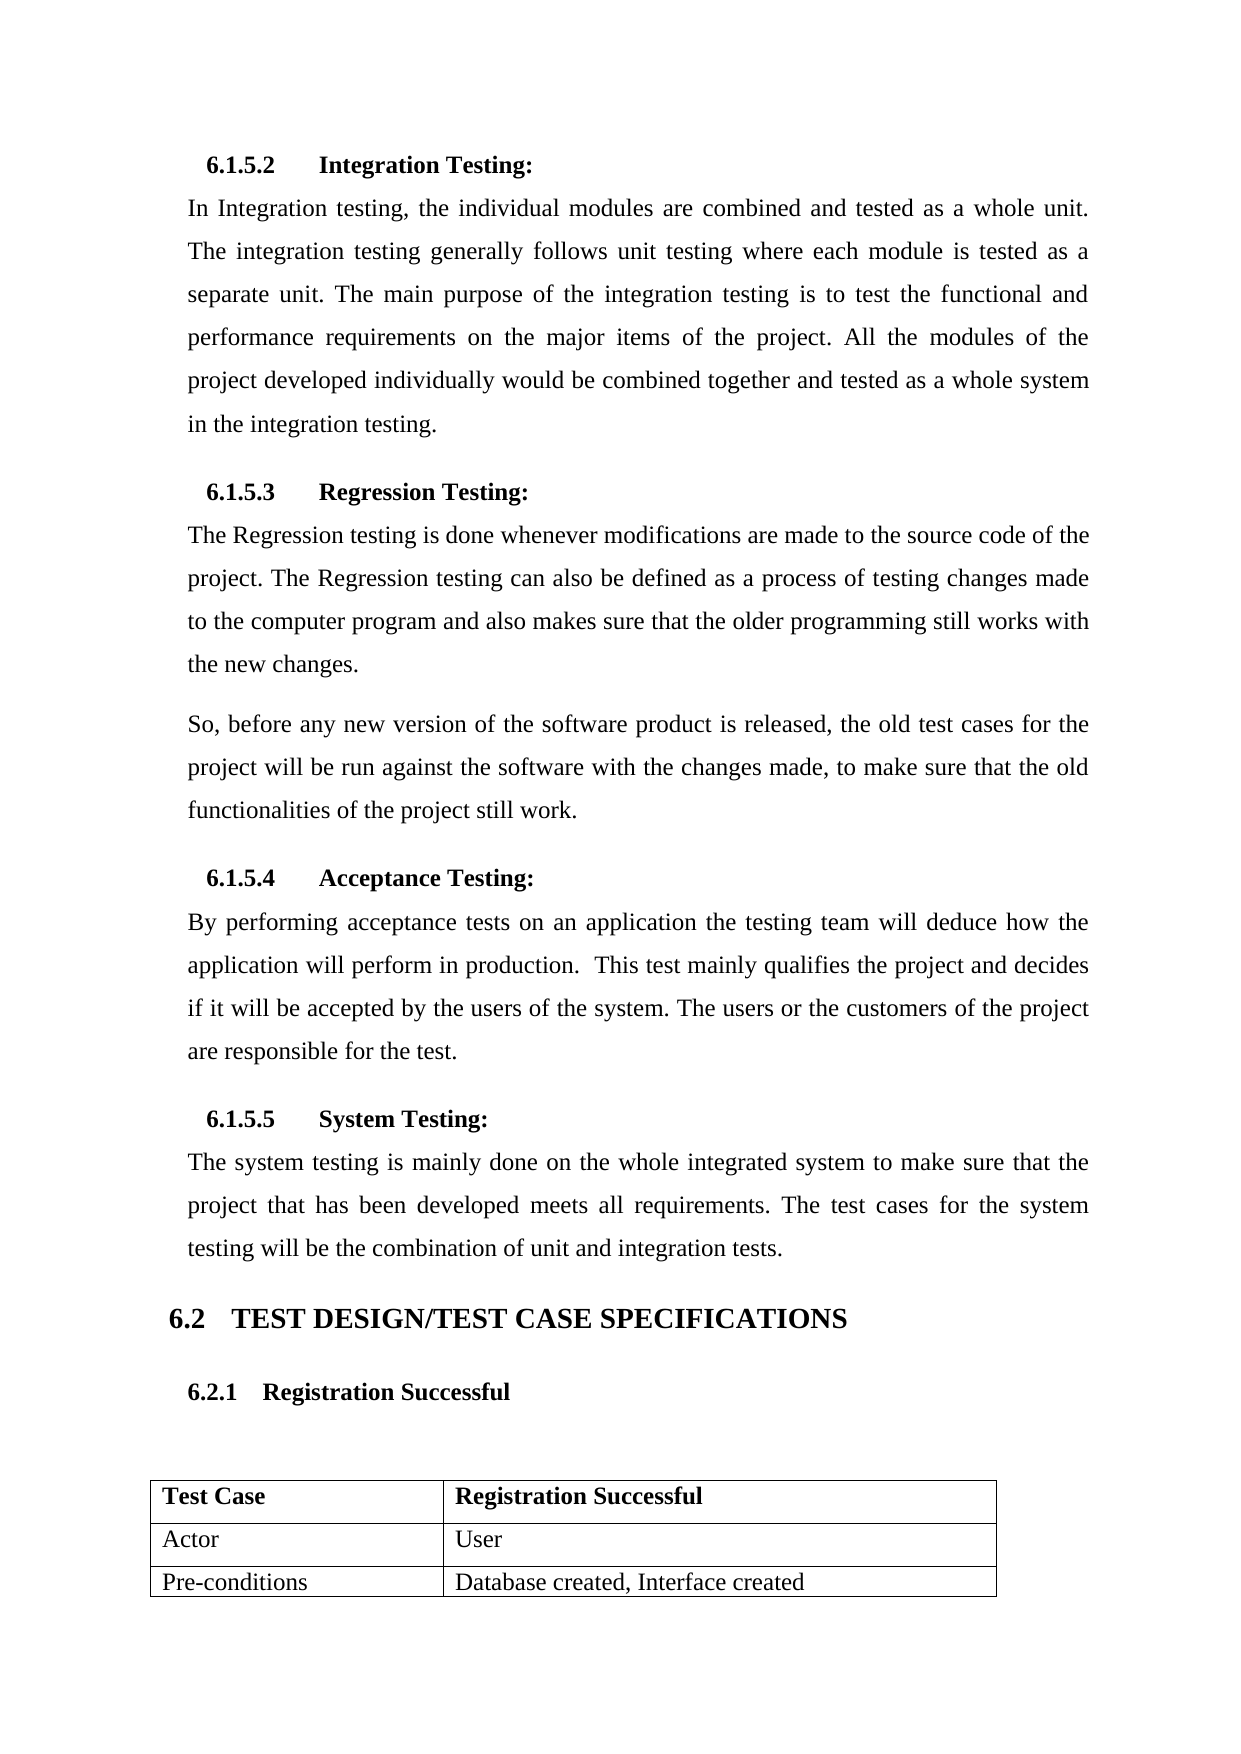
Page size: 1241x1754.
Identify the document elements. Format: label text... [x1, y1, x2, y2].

subtitle Regression Testing: [206, 477, 1090, 506]
table_cell Pre-conditions [151, 1567, 443, 1596]
subtitle TEST DESIGN/TEST CASE SPECIFICATIONS [169, 1302, 1090, 1335]
text By performing acceptance tests on an application the testing team will deduce how the application will perform in production. This test mainly qualifies the project and decides if it will be accepted by the users of the system. The users or the customers of the project are responsible for the test. [187, 907, 1090, 1065]
subtitle Integration Testing: [206, 150, 1090, 179]
text The system testing is mainly done on the whole integrated system to make sure that the project that has been developed meets all requirements. The test cases for the system testing will be the combination of unit and integration tests. [187, 1147, 1090, 1262]
text In Integration testing, the individual modules are combined and tested as a whole unit. The integration testing generally follows unit testing where each module is tested as a separate unit. The main purpose of the integration testing is to test the functional and performance requirements on the major items of the project. All the modules of the project developed individually would be combined together and tested as a whole system in the integration testing. [187, 193, 1090, 437]
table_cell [444, 1567, 996, 1596]
subtitle System Testing: [206, 1104, 1090, 1133]
text The Regression testing is done whenever modifications are made to the source code of the project. The Regression testing can also be defined as a process of testing changes made to the computer program and also makes sure that the older programming still works with the new changes. [187, 520, 1090, 678]
table_header Test Case [151, 1481, 443, 1523]
subtitle Registration Successful [187, 1377, 1090, 1406]
subtitle Acceptance Testing: [206, 863, 1090, 892]
table_cell User [444, 1524, 996, 1566]
text So, before any new version of the software product is released, the old test cases for the project will be run against the software with the changes made, to make sure that the old functionalities of the project still work. [187, 709, 1090, 824]
table_header Registration Successful [444, 1481, 996, 1523]
table_cell Actor [151, 1524, 443, 1566]
